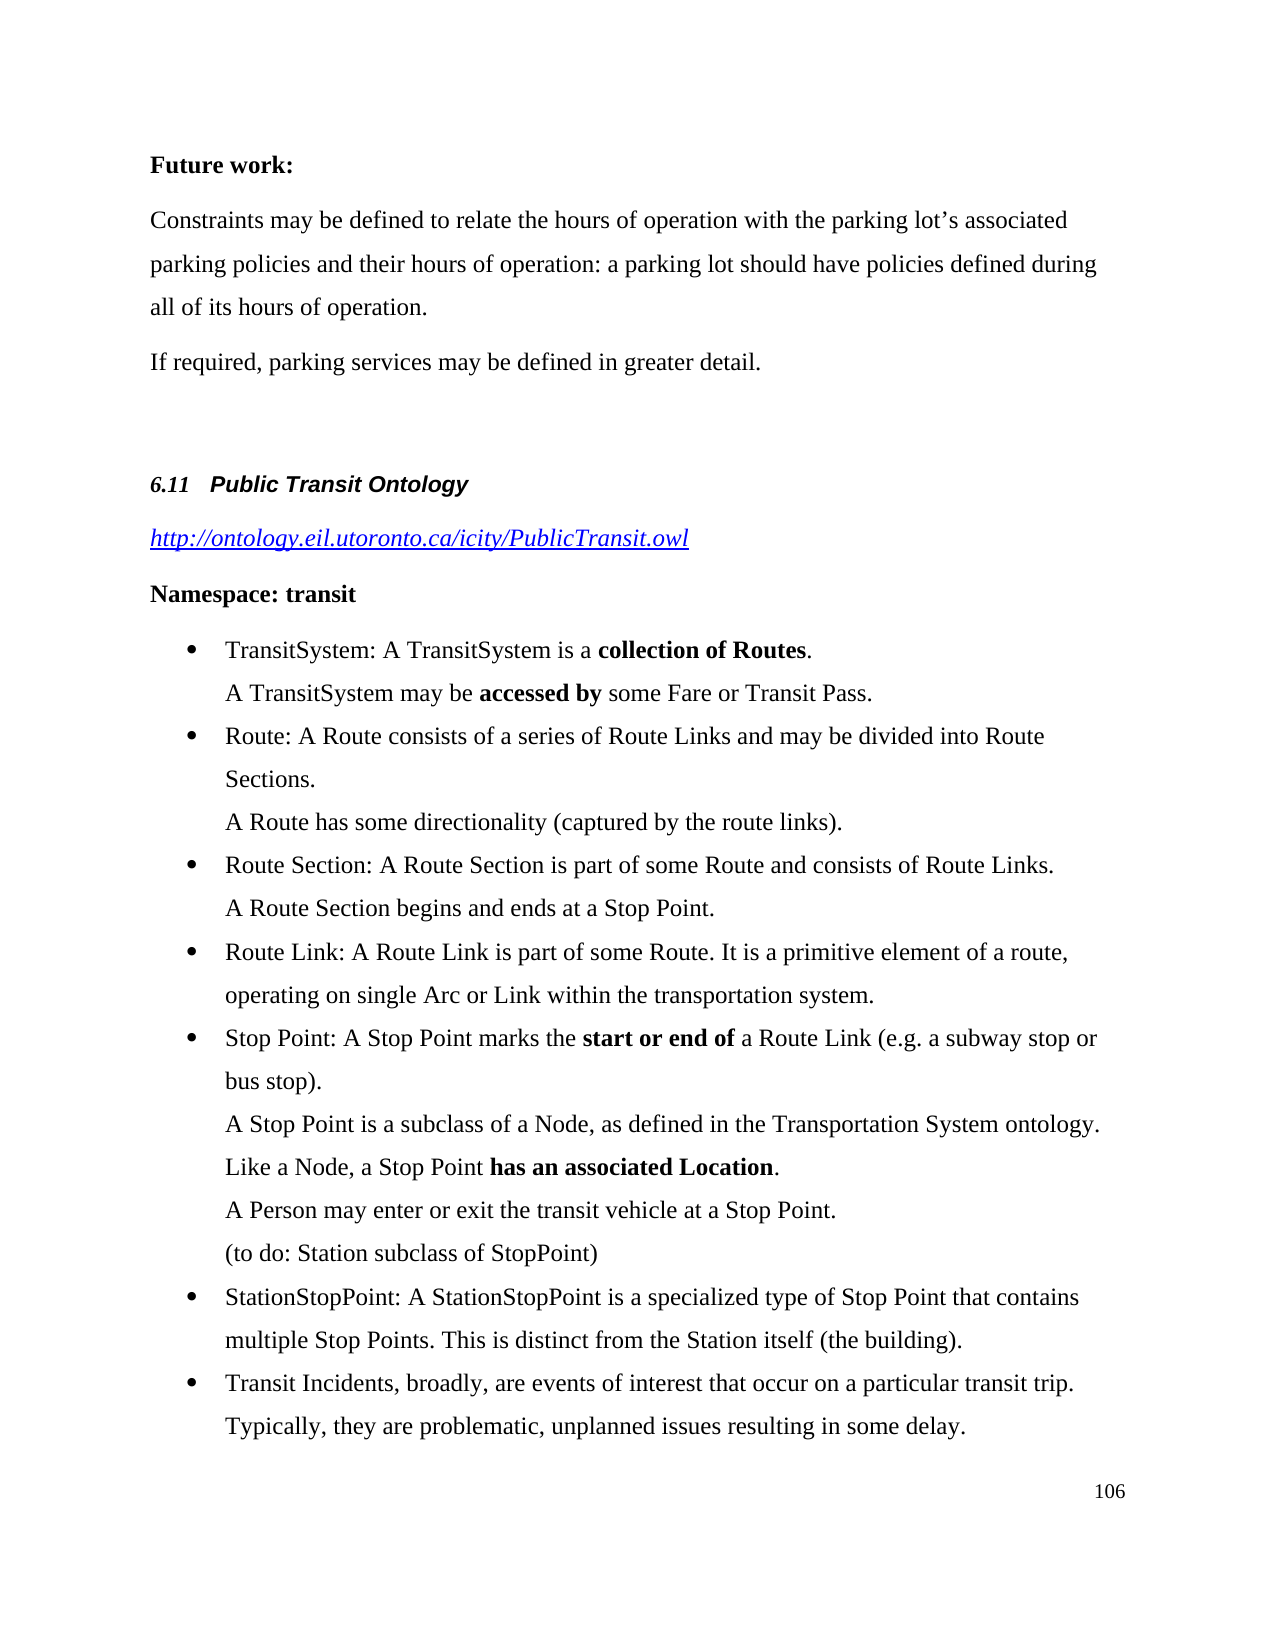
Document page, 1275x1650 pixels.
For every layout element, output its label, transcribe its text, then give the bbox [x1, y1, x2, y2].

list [187, 1368, 1125, 1440]
text Future work: [150, 150, 1125, 179]
text If required, parking services may be defined in greater detail. [150, 347, 1125, 376]
list Route: A Route consists of a series of Route Links and may be divided into Route Sections. A Route has some directionality (captured by the route links). [187, 721, 1125, 836]
list (to do: Station subclass of StopPoint) [225, 1238, 1125, 1267]
subtitle Public Transit Ontology [150, 471, 1125, 498]
text Constraints may be defined to relate the hours of operation with the parking lot’s associated parking policies and their hours of operation: a parking lot should have policies defined during all of its hours of operation. [150, 206, 1125, 321]
list StationStopPoint: A StationStopPoint is a specialized type of Stop Point that contains multiple Stop Points. This is distinct from the Station itself (the building). [187, 1282, 1125, 1353]
text Namespace: transit [150, 579, 1125, 608]
list TransitSystem: A TransitSystem is a collection of Routes. A TransitSystem may be accessed by some Fare or Transit Pass. [187, 635, 1125, 707]
list Route Section: A Route Section is part of some Route and consists of Route Links. A Route Section begins and ends at a Stop Point. [187, 850, 1125, 922]
text http://ontology.eil.utoronto.ca/icity/PublicTransit.owl [150, 523, 1125, 552]
list Stop Point: A Stop Point marks the start or end of a Route Link (e.g. a subway stop or bus stop). A Stop Point is a subclass of a Node, as defined in the Transportation System ontology. Like a Node, a Stop Point has an associated Location. A Person may enter or exit the transit vehicle at a Stop Point. [187, 1023, 1125, 1224]
list Route Link: A Route Link is part of some Route. It is a primitive element of a route, operating on single Arc or Link within the transportation system. [187, 937, 1125, 1008]
